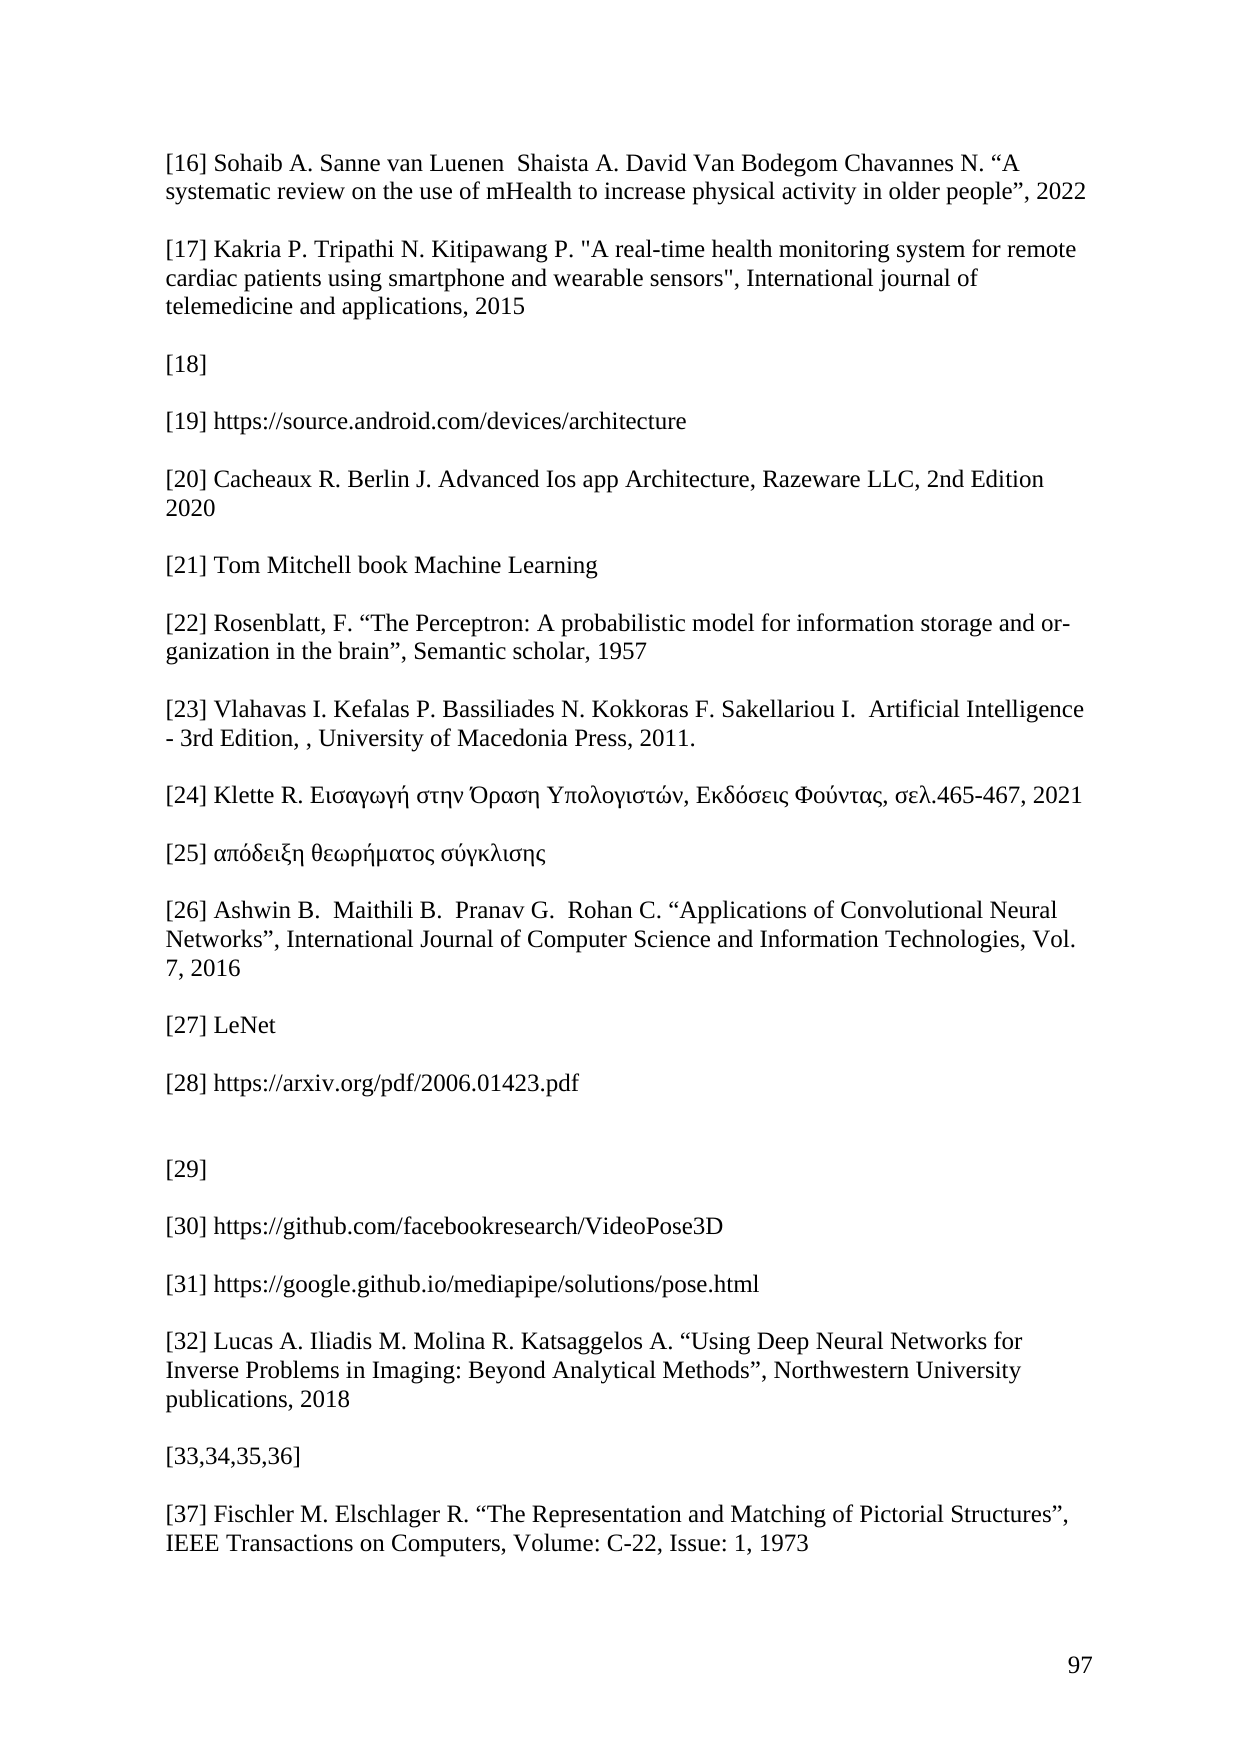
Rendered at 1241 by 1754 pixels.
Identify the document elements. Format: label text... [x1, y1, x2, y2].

text [28] https://arxiv.org/pdf/2006.01423.pdf [165, 1068, 1092, 1096]
text [16] Sohaib A. Sanne van Luenen Shaista A. David Van Bodegom Chavannes N. “A systematic review on the use of mHealth to increase physical activity in older people”, 2022 [165, 148, 1092, 205]
text [25] απόδειξη θεωρήματος σύγκλισης [165, 838, 1092, 866]
text [17] Kakria P. Tripathi N. Kitipawang P. "A real-time health monitoring system for remote cardiac patients using smartphone and wearable sensors", International journal of telemedicine and applications, 2015 [165, 234, 1092, 320]
text [27] LeNet [165, 1010, 1092, 1039]
text [31] https://google.github.io/mediapipe/solutions/pose.html [165, 1269, 1092, 1298]
text [30] https://github.com/facebookresearch/VideoPose3D [165, 1211, 1092, 1240]
text [32] Lucas A. Iliadis M. Molina R. Katsaggelos A. “Using Deep Neural Networks for Inverse Problems in Imaging: Beyond Analytical Methods”, Northwestern University publications, 2018 [165, 1326, 1092, 1413]
text [24] Klette R. Εισαγωγή στην Όραση Υπολογιστών, Εκδόσεις Φούντας, σελ.465-467, 2021 [165, 780, 1092, 809]
text [23] Vlahavas I. Kefalas P. Bassiliades N. Kokkoras F. Sakellariou I. Artificial Intelligence - 3rd Εdition, , University of Macedonia Press, 2011. [165, 694, 1092, 751]
text [29] [165, 1154, 1092, 1183]
text [37] Fischler M. Elschlager R. “The Representation and Matching of Pictorial Structures”, IEEE Transactions on Computers, Volume: C-22, Issue: 1, 1973 [165, 1499, 1092, 1556]
text [26] Ashwin B. Maithili B. Pranav G. Rohan C. “Applications of Convolutional Neural Networks”, International Journal of Computer Science and Information Technologies, Vol. 7, 2016 [165, 895, 1092, 981]
text [19] https://source.android.com/devices/architecture [165, 406, 1092, 435]
text [22] Rosenblatt, F. “The Perceptron: A probabilistic model for information storage and or-ganization in the brain”, Semantic scholar, 1957 [165, 608, 1092, 665]
text [33,34,35,36] [165, 1441, 1092, 1470]
text [21] Tom Mitchell book Machine Learning [165, 550, 1092, 579]
text [20] Cacheaux R. Berlin J. Advanced Ios app Architecture, Razeware LLC, 2nd Edition 2020 [165, 464, 1092, 521]
text [18] [165, 349, 1092, 378]
